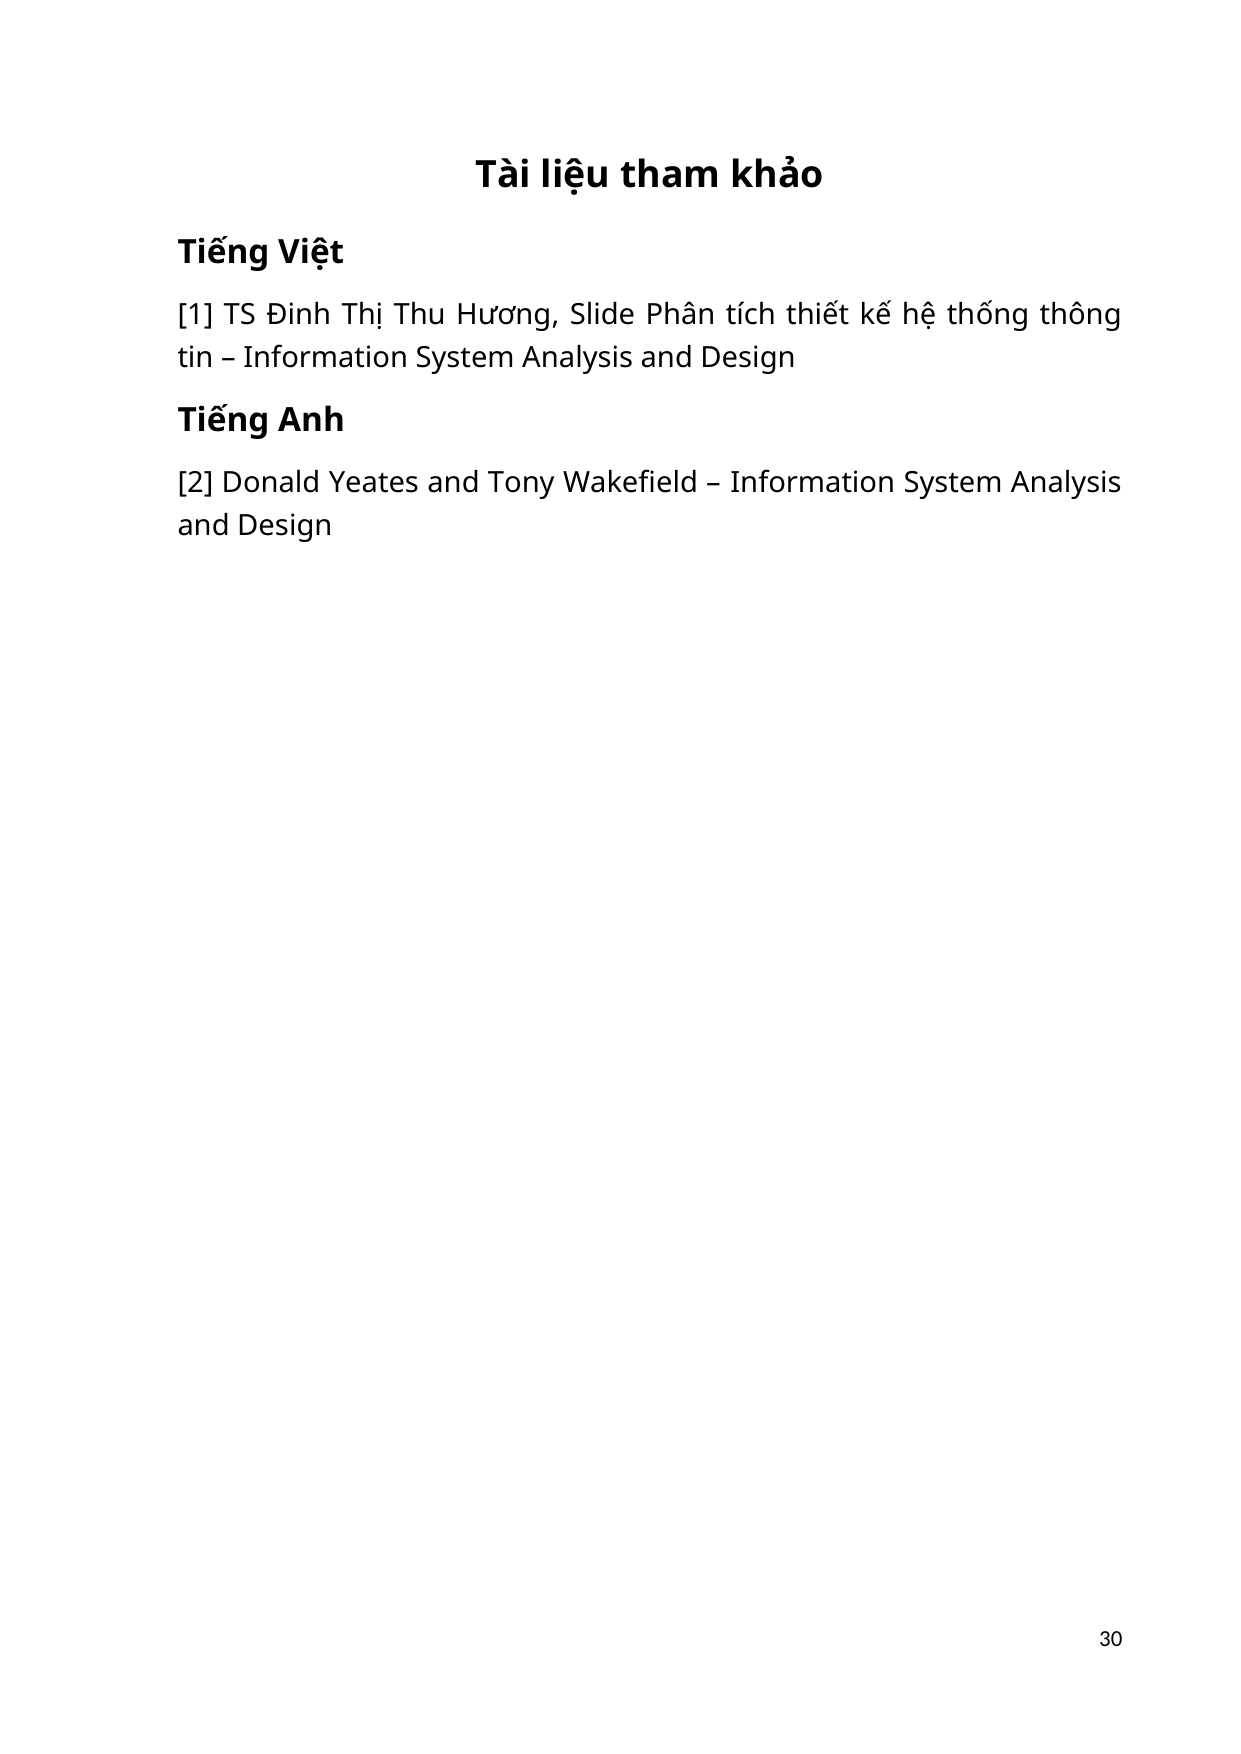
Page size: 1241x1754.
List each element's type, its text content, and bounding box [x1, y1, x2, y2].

subtitle Tài liệu tham khảo [177, 147, 1122, 198]
text Tiếng Việt [177, 227, 1122, 273]
text Tiếng Anh [177, 395, 1122, 441]
text [1] TS Đinh Thị Thu Hương, Slide Phân tích thiết kế hệ thống thông tin – Information System Analysis and Design [177, 293, 1122, 376]
text [2] Donald Yeates and Tony Wakefield – Information System Analysis and Design [177, 461, 1122, 543]
